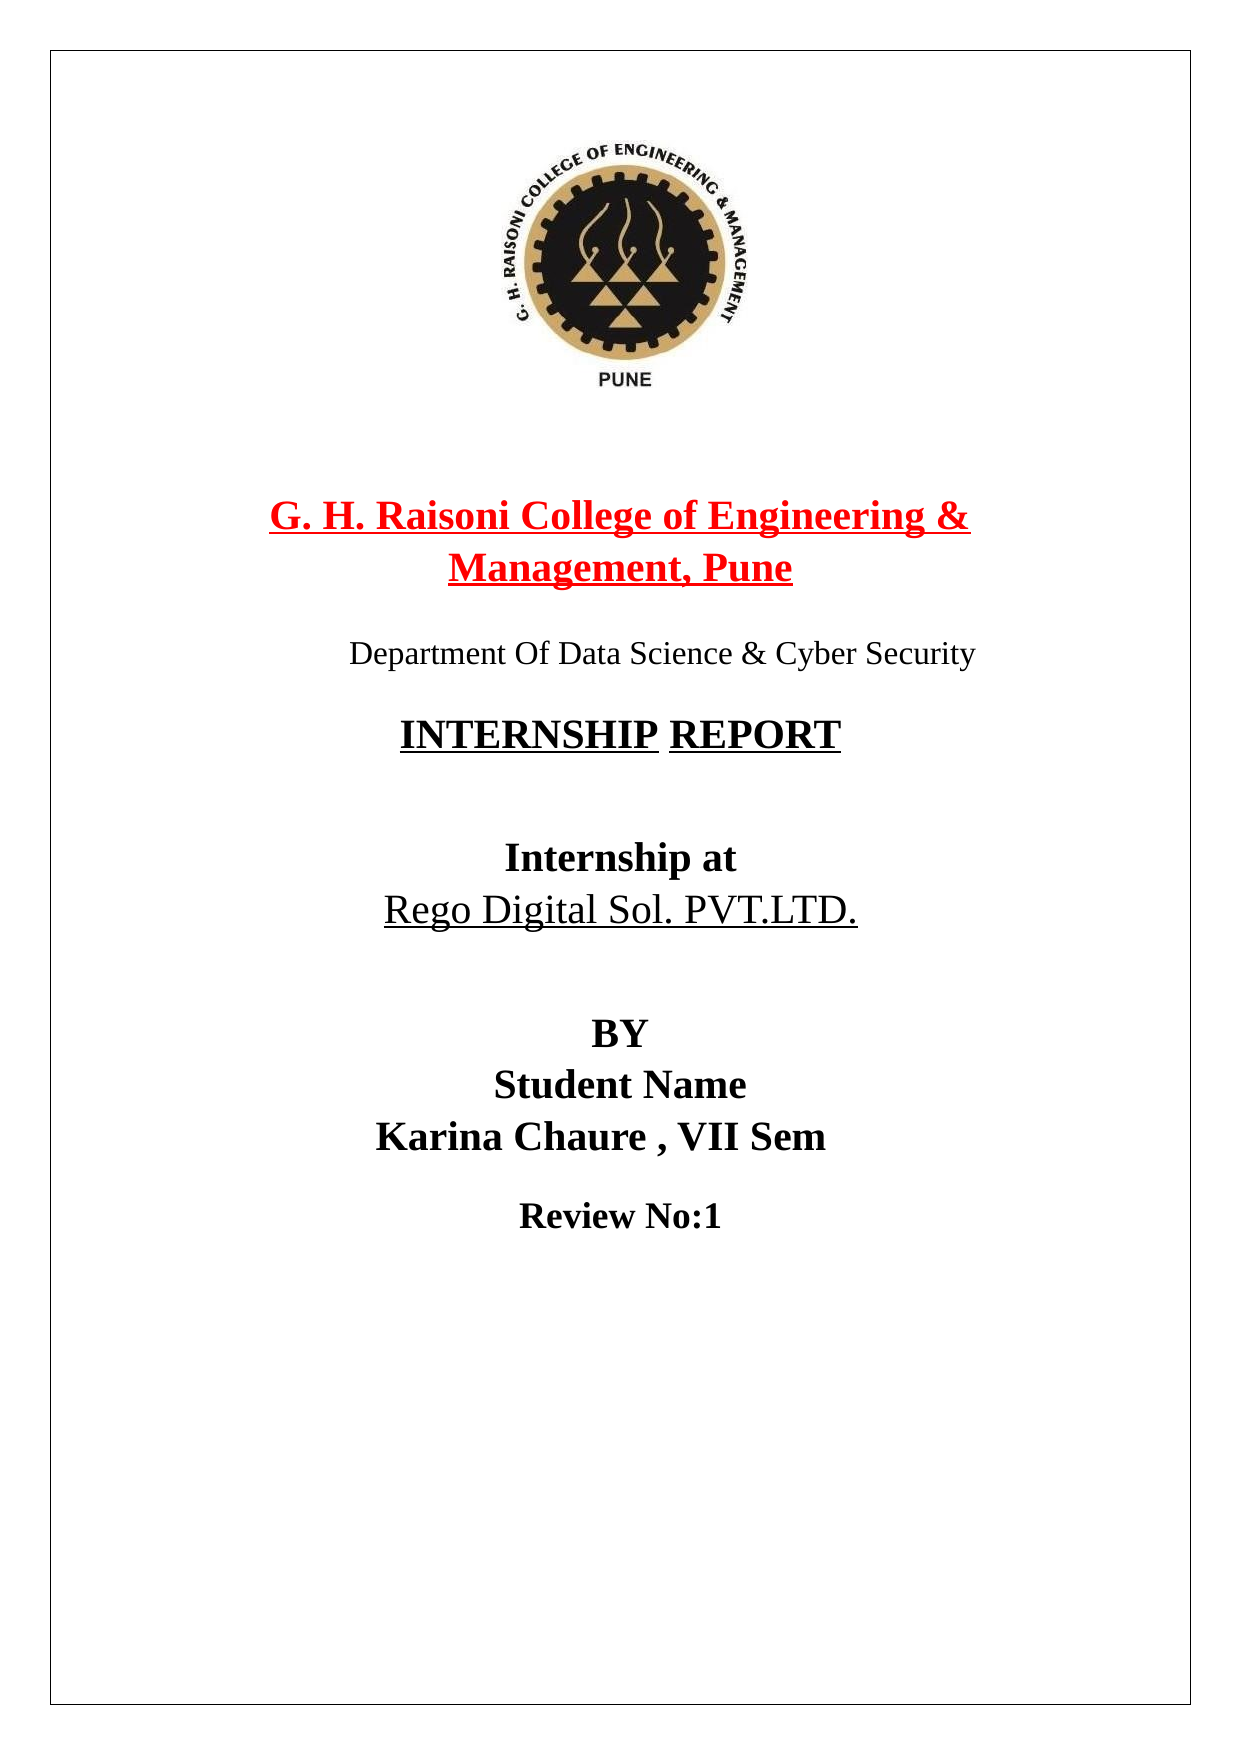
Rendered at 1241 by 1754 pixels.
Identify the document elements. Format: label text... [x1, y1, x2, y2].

text Rego Digital Sol. PVT.LTD. [383, 884, 1162, 932]
text Student Name [104, 1060, 1136, 1108]
text Management, Pune [104, 542, 1136, 590]
picture [500, 140, 748, 388]
subtitle INTERNSHIP REPORT [104, 709, 1136, 757]
text Karina Chaure , VII Sem [375, 1112, 1162, 1159]
text BY [104, 1008, 1136, 1056]
text Internship at [104, 833, 1137, 881]
text G. H. Raisoni College of Engineering & [104, 490, 970, 538]
text Review No:1 [104, 1193, 1137, 1237]
text Department Of Data Science & Cyber Security [349, 633, 1101, 671]
